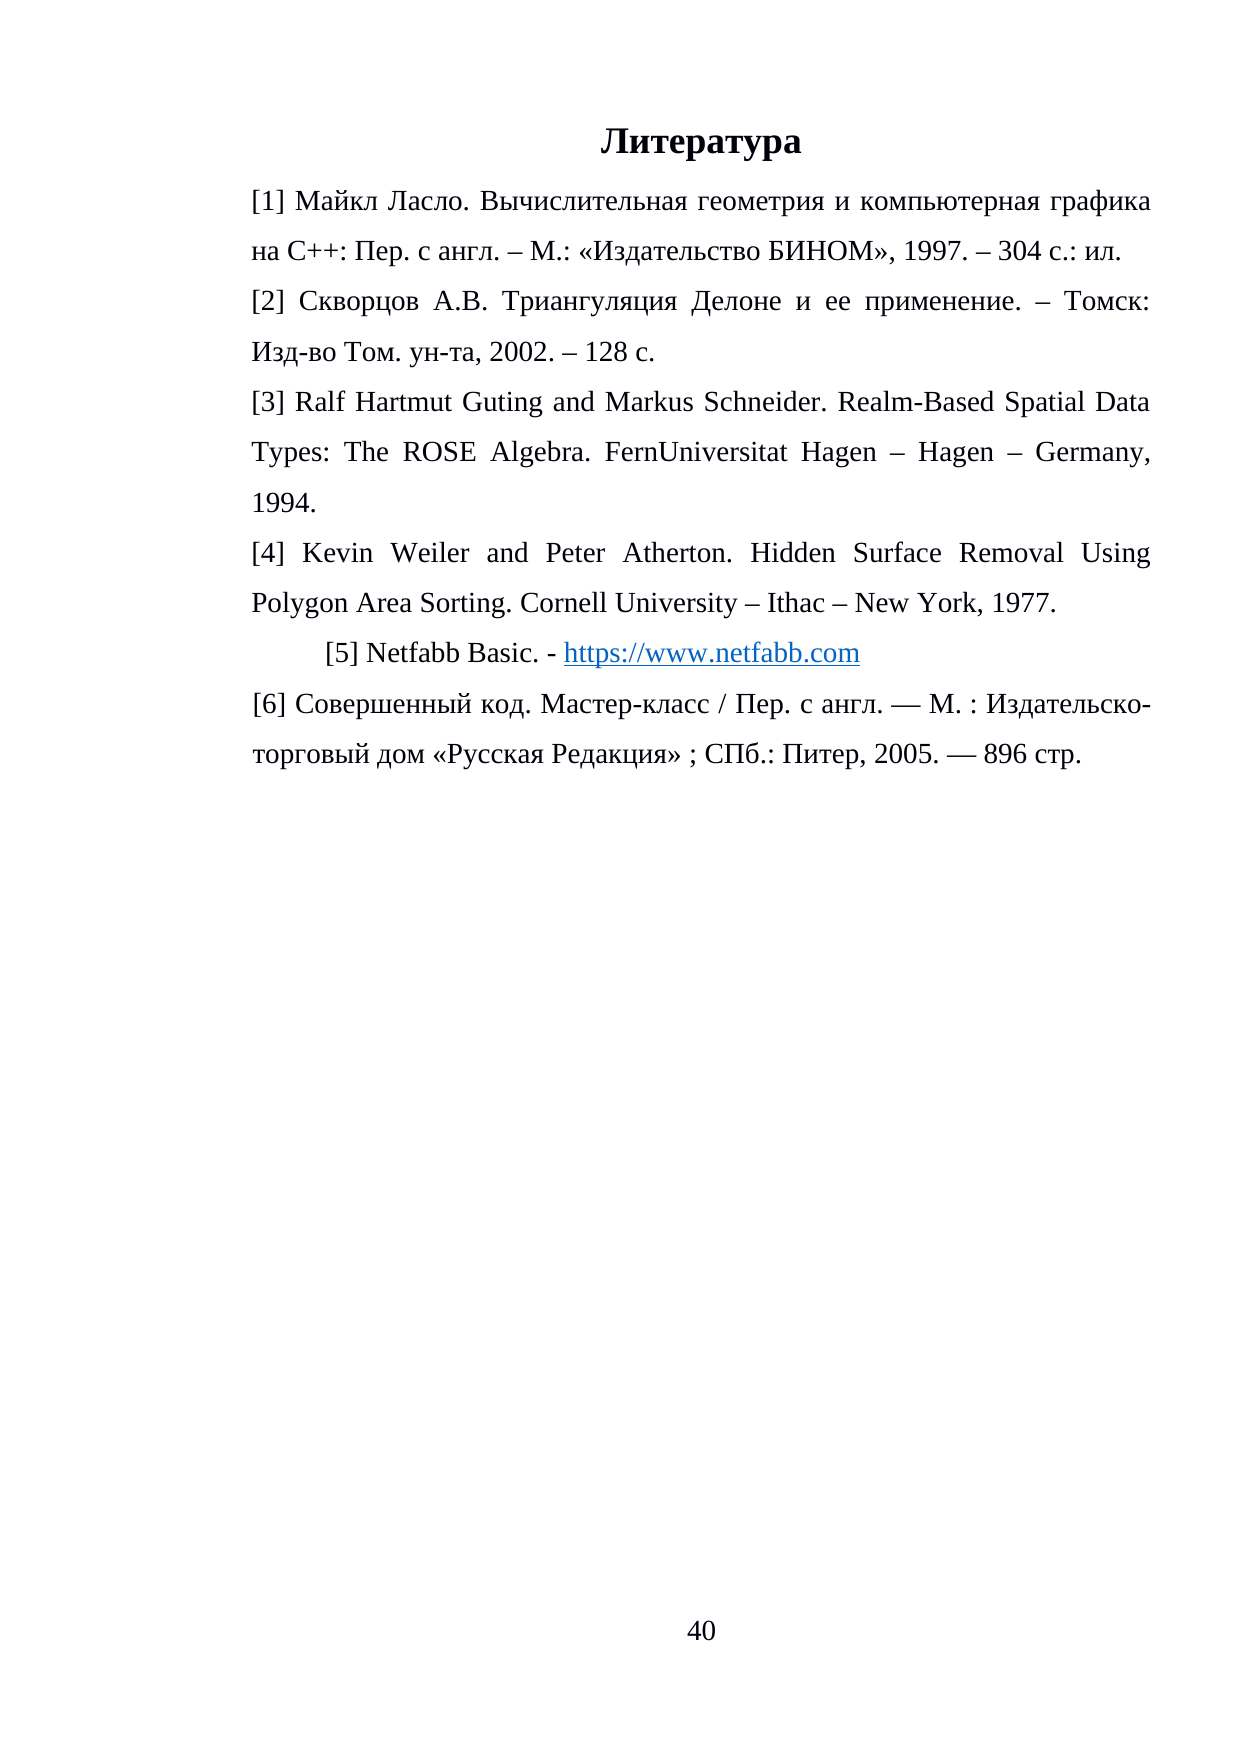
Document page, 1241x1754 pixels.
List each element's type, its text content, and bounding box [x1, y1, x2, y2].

text [2] Скворцов А.В. Триангуляция Делоне и ее применение. – Томск: Изд-во Том. ун-та, 2002. – 128 с. [251, 283, 1152, 367]
text [4] Kevin Weiler and Peter Atherton. Hidden Surface Removal Using Polygon Area Sorting. Cornell University – Ithac – New York, 1977. [251, 535, 1152, 619]
text Литература [177, 118, 1152, 161]
list [6] Совершенный код. Мастер-класс / Пер. с англ. — М. : Издательско-торговый дом «Русская Редакция» ; СПб.: Питер, 2005. — 896 стр. [252, 686, 1152, 770]
text [3] Ralf Hartmut Guting and Markus Schneider. Realm-Based Spatial Data Types: The ROSE Algebra. FernUniversitat Hagen – Hagen – Germany, 1994. [251, 384, 1152, 518]
text [5] Netfabb Basic. - https://www.netfabb.com [251, 636, 1152, 669]
text [1] Майкл Ласло. Вычислительная геометрия и компьютерная графика на С++: Пер. с англ. – М.: «Издательство БИНОМ», 1997. – 304 с.: ил. [251, 183, 1152, 267]
